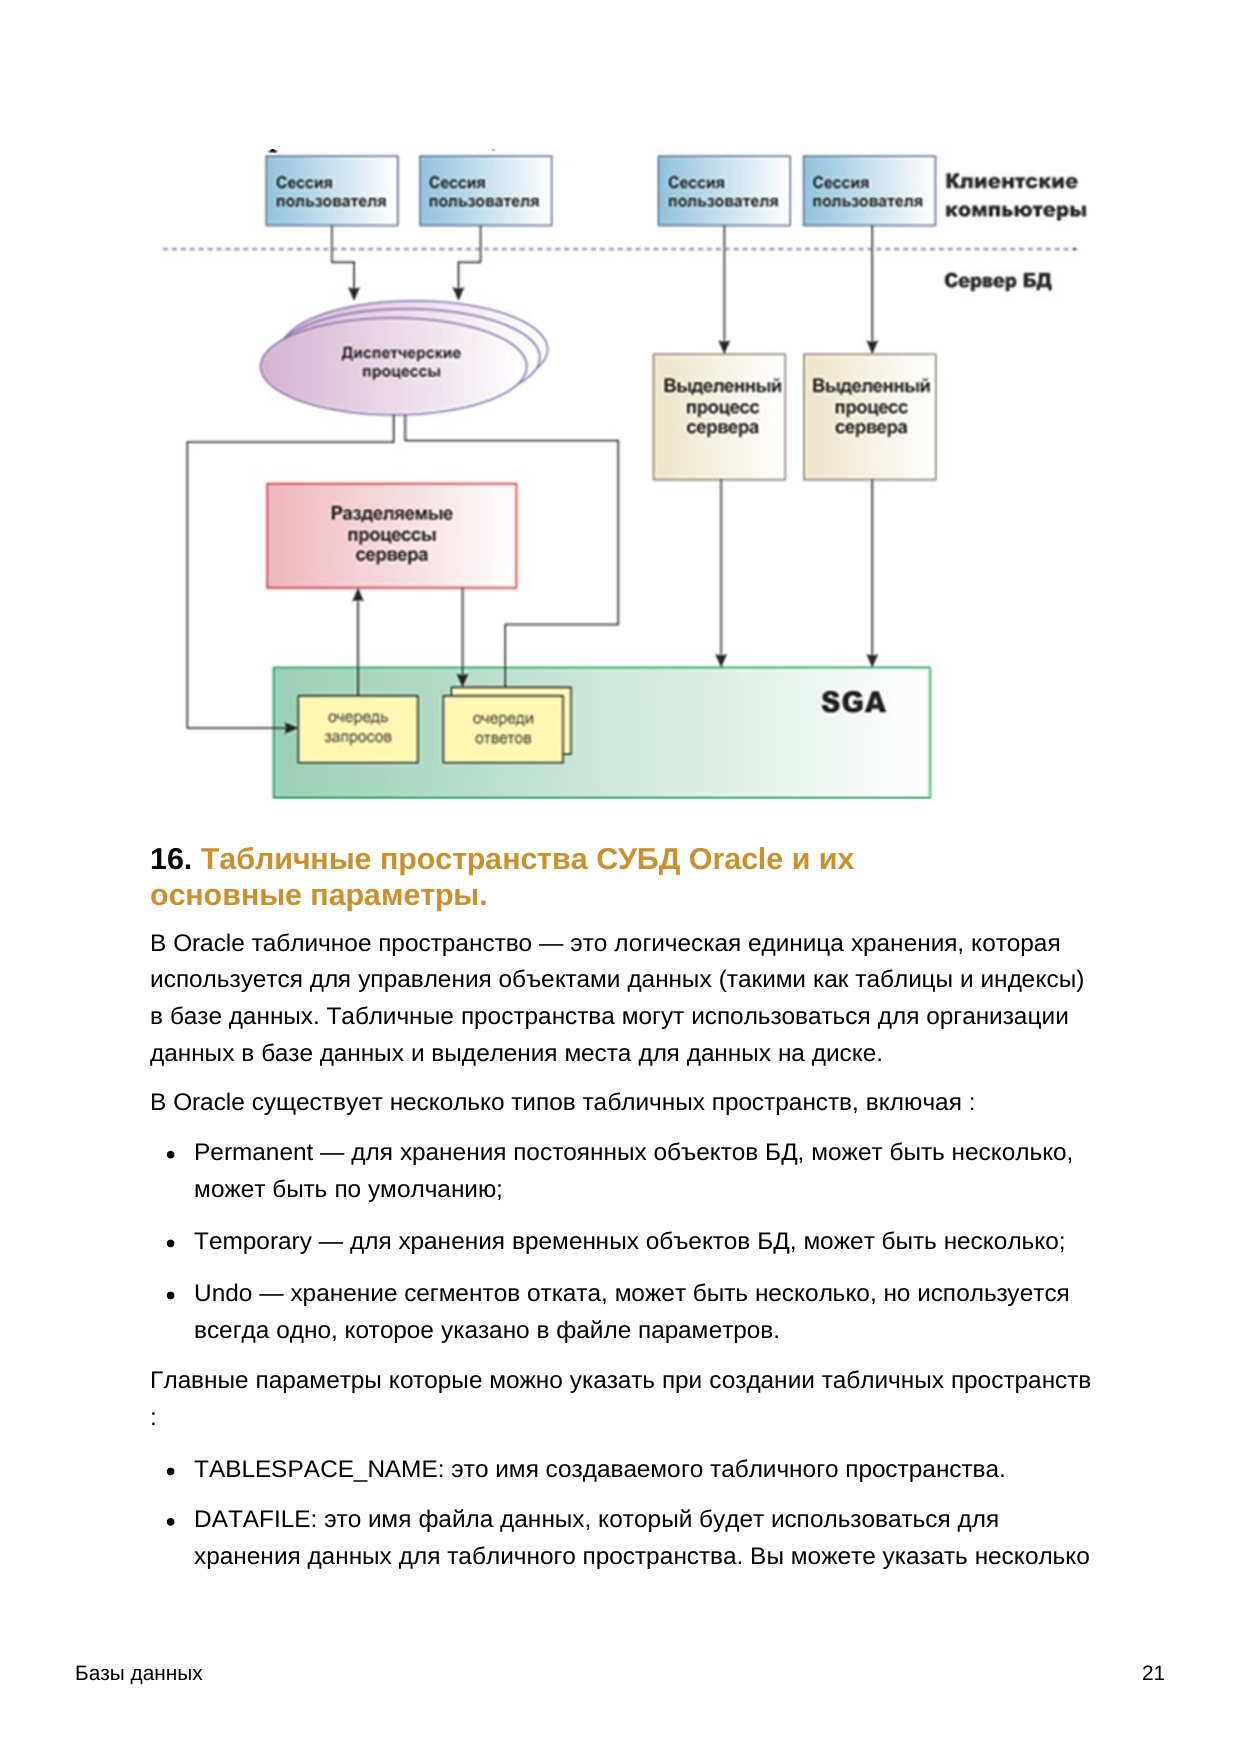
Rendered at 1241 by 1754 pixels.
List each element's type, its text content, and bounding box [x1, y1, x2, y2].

text DATAFILE: это имя файла данных, который будет использоваться для хранения данных для табличного пространства. Вы можете указать несколько [194, 1505, 1096, 1569]
text Undo — хранение сегментов отката, может быть несколько, но используется всегда одно, которое указано в файле параметров. [194, 1279, 1076, 1343]
text Permanent — для хранения постоянных объектов БД, может быть несколько, может быть по умолчанию; [194, 1138, 1081, 1202]
text В Oracle существует несколько типов табличных пространств, включая : [150, 1088, 1168, 1115]
text 16. Табличные пространства СУБД Oracle и их основные параметры. [150, 841, 1013, 912]
text Главные параметры которые можно указать при создании табличных пространств : [150, 1366, 1096, 1430]
text Temporary — для хранения временных объектов БД, может быть несколько; [194, 1227, 1168, 1254]
text Базы данных 21 [75, 1661, 1168, 1685]
picture [150, 149, 1090, 804]
text В Oracle табличное пространство — это логическая единица хранения, которая используется для управления объектами данных (такими как таблицы и индексы) в базе данных. Табличные пространства могут использоваться для организации данных в базе данных и выделения места для данных на диске. [150, 929, 1090, 1066]
text TABLESPACE_NAME: это имя создаваемого табличного пространства. [194, 1455, 1168, 1482]
